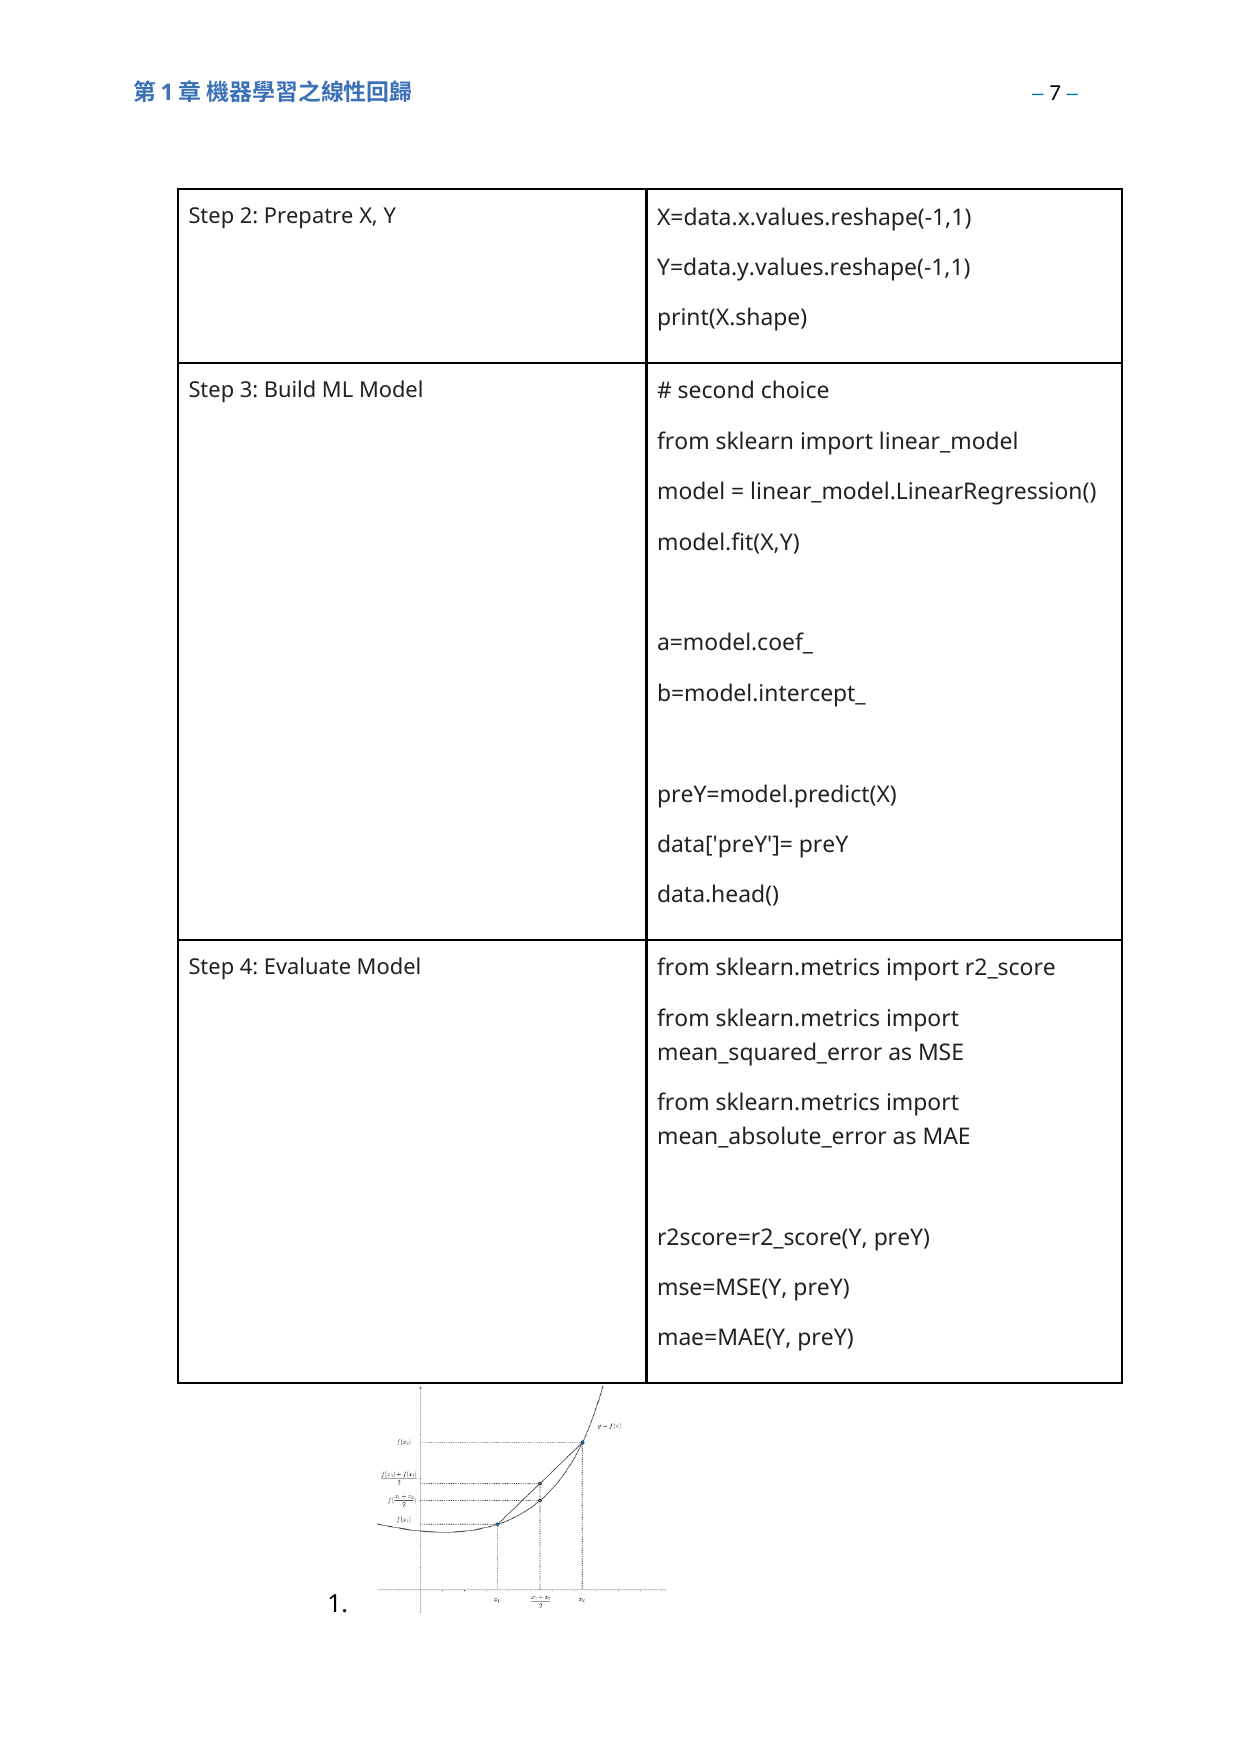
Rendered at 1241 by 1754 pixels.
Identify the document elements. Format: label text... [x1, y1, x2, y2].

table_cell Step 3: Build ML Model [179, 364, 645, 939]
table_cell # second choice from sklearn import linear_model model = linear_model.LinearRegression() model.fit(X,Y) a=model.coef_ b=model.intercept_ preY=model.predict(X) data['preY']= preY data.head() [648, 364, 1121, 939]
picture [377, 1386, 666, 1613]
table_cell Step 2: Prepatre X, Y [179, 190, 645, 362]
table_cell Step 4: Evaluate Model [179, 941, 645, 1382]
table_cell X=data.x.values.reshape(-1,1) Y=data.y.values.reshape(-1,1) print(X.shape) [648, 190, 1121, 362]
